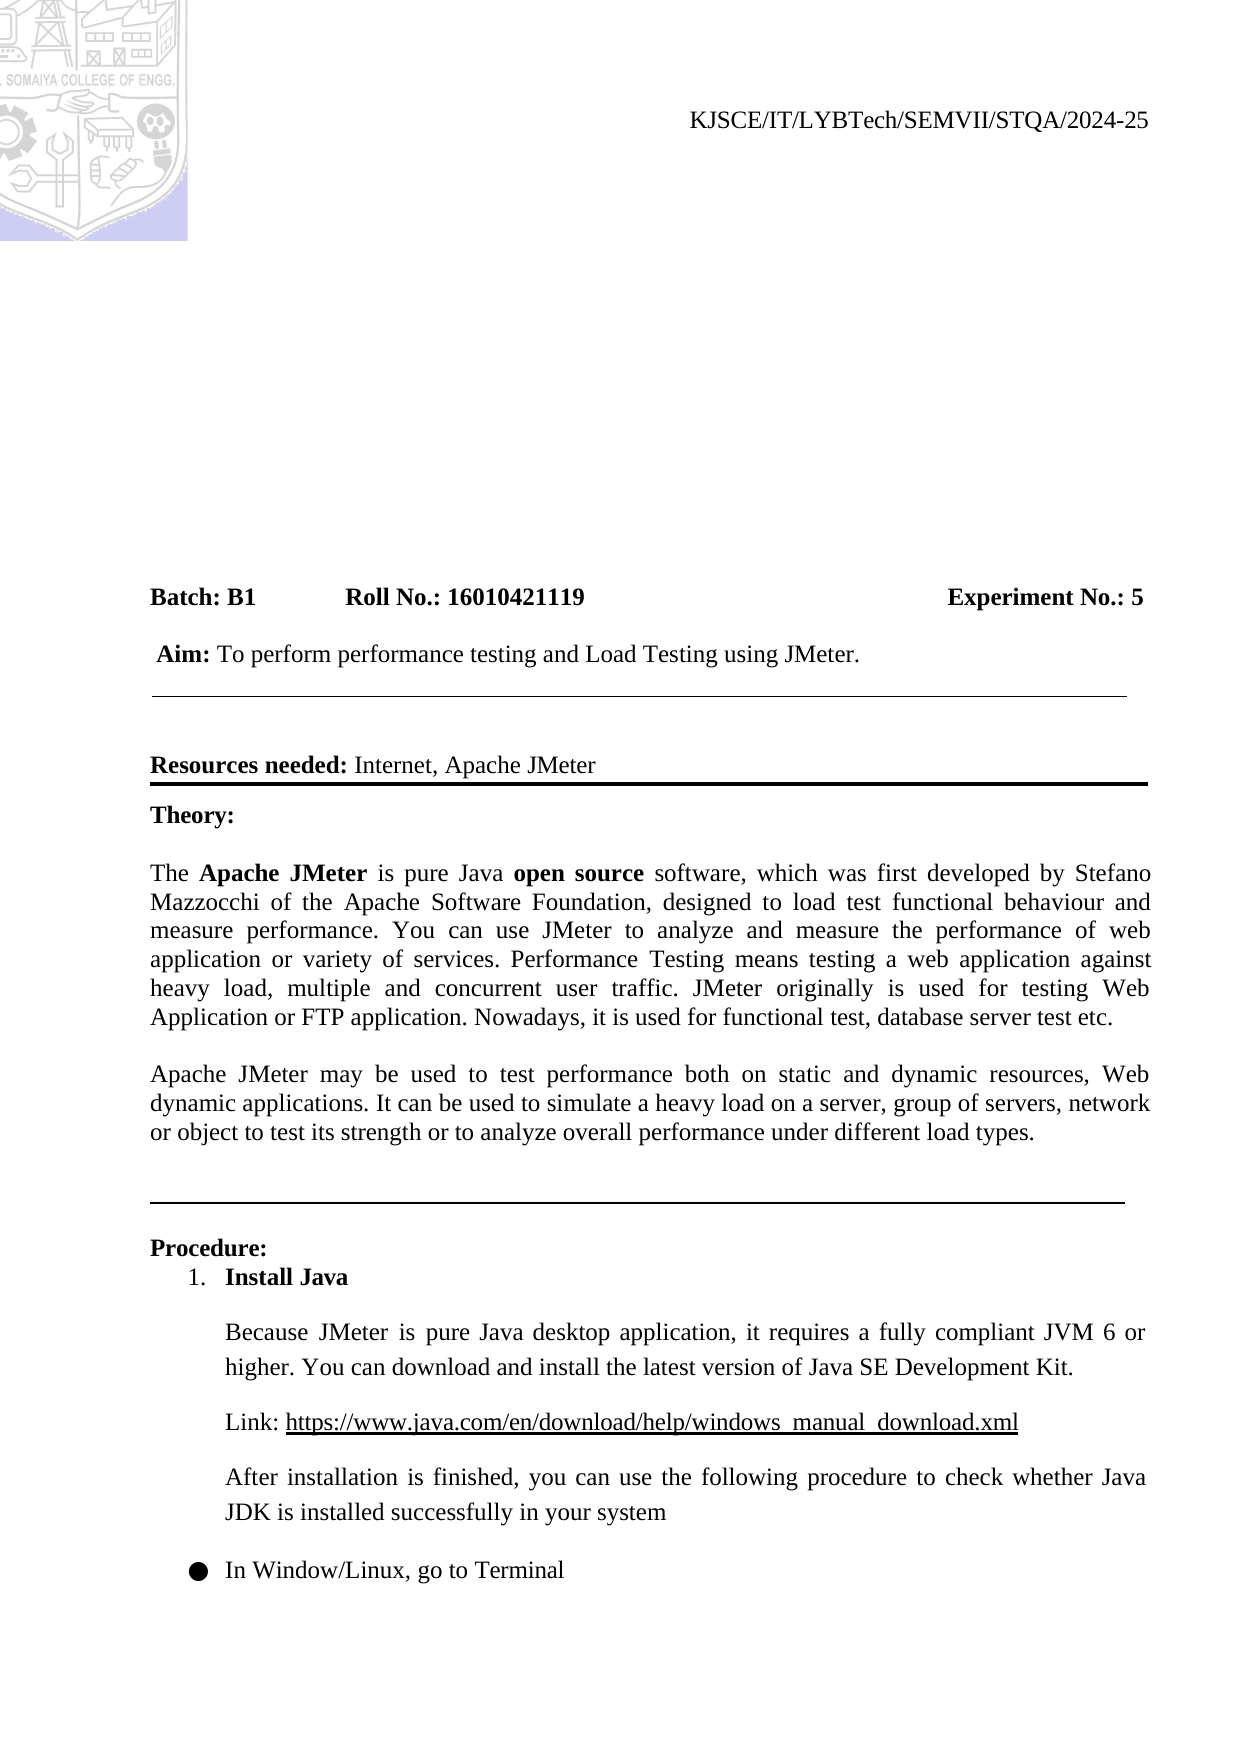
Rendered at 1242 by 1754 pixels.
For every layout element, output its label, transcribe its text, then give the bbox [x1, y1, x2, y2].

picture [0, 0, 188, 241]
text Batch: B1 Roll No.: 16010421119 Experiment No.: 5 Aim: To perform performance testing and Load Testing using JMeter. [150, 582, 1144, 668]
subtitle Procedure: [150, 1233, 1167, 1262]
list Install Java [187, 1262, 1167, 1291]
subtitle Theory: [150, 800, 1167, 829]
text Apache JMeter may be used to test performance both on static and dynamic resources, Web dynamic applications. It can be used to simulate a heavy load on a server, group of servers, network or object to test its strength or to analyze overall performance under different load types. [150, 1059, 1151, 1146]
text Link: https://www.java.com/en/download/help/windows_manual_download.xml [225, 1407, 1167, 1436]
text The Apache JMeter is pure Java open source software, which was first developed by Stefano Mazzocchi of the Apache Software Foundation, designed to load test functional behaviour and measure performance. You can use JMeter to analyze and measure the performance of web application or variety of services. Performance Testing means testing a web application against heavy load, multiple and concurrent user traffic. JMeter originally is used for testing Web Application or FTP application. Nowadays, it is used for functional test, database server test etc. [150, 858, 1152, 1030]
text Because JMeter is pure Java desktop application, it requires a fully compliant JVM 6 or higher. You can download and install the latest version of Java SE Development Kit. [225, 1317, 1167, 1380]
text After installation is finished, you can use the following procedure to check whether Java JDK is installed successfully in your system [225, 1462, 1167, 1526]
text Resources needed: Internet, Apache JMeter [150, 751, 1167, 779]
list In Window/Linux, go to Terminal [187, 1552, 1167, 1586]
